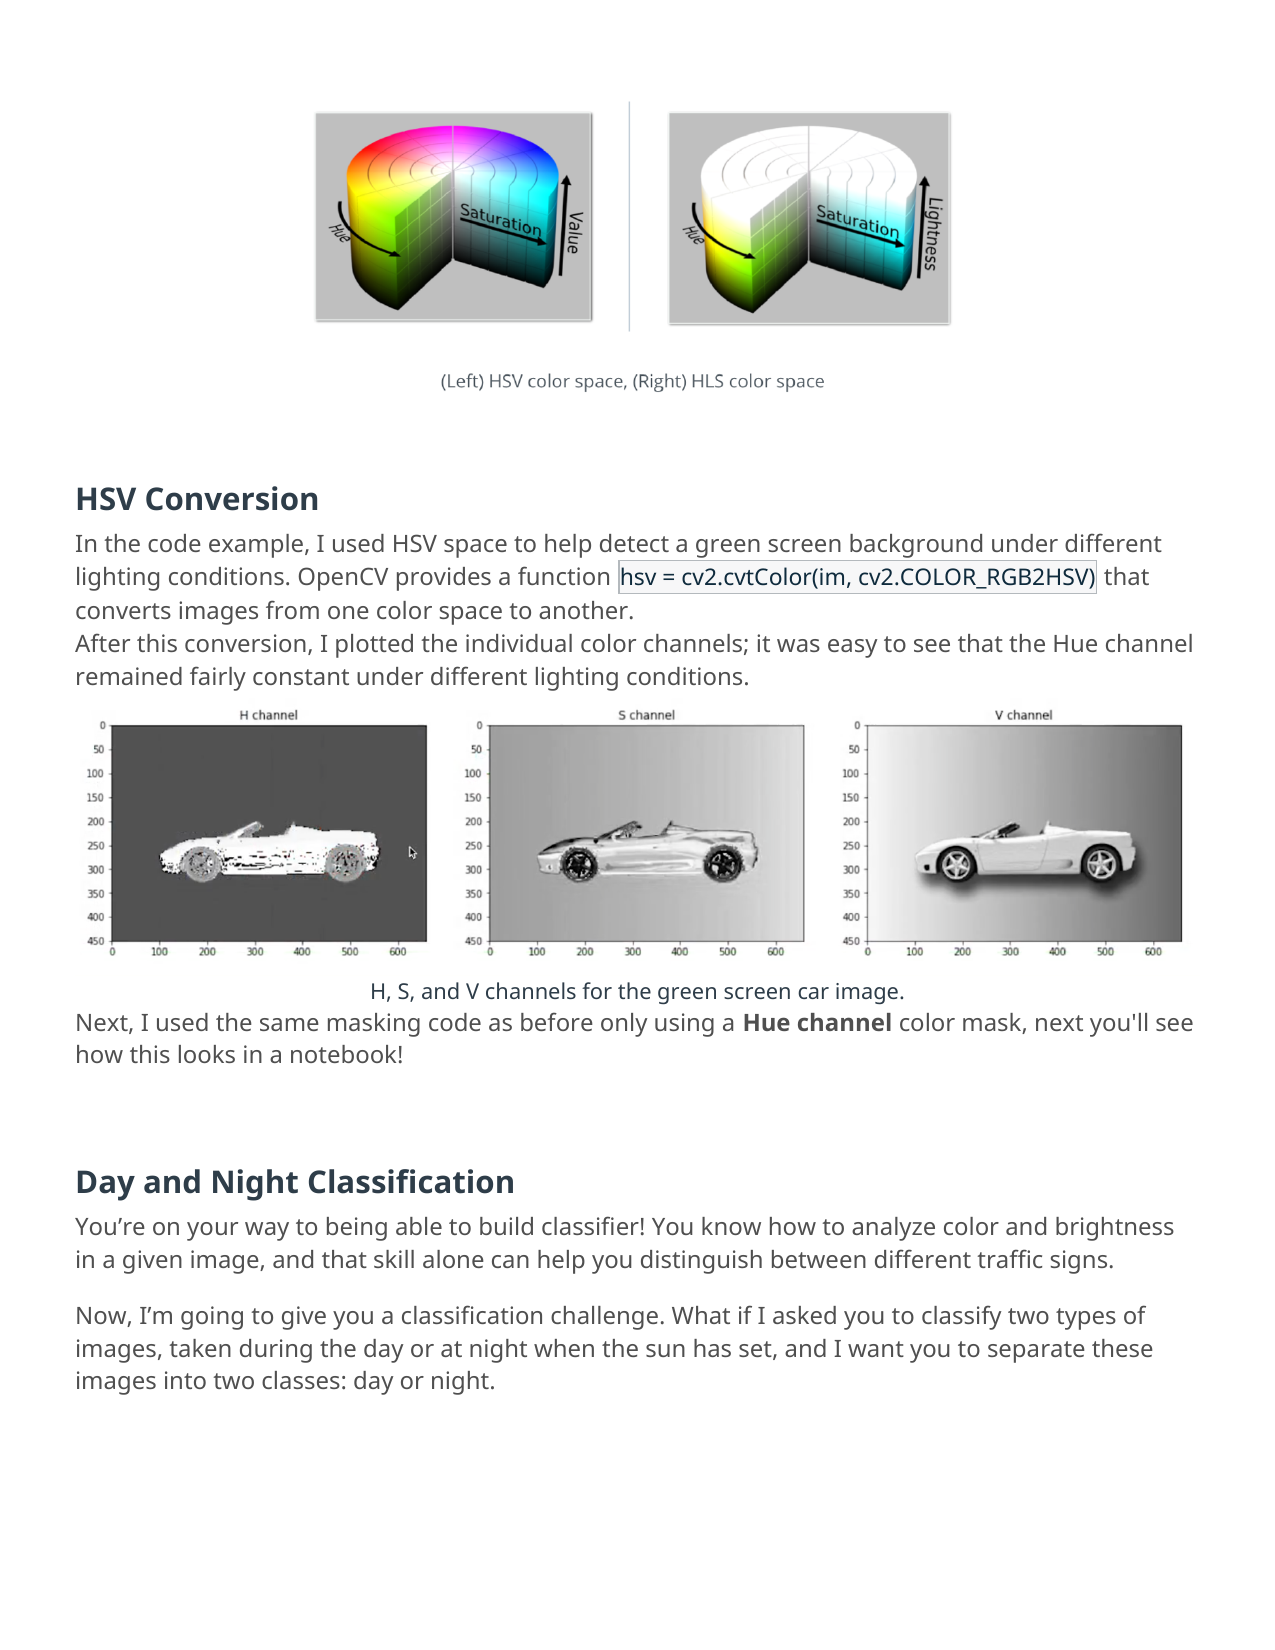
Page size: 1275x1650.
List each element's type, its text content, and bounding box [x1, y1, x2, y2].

subtitle HSV Conversion [75, 477, 1200, 519]
text Now, I’m going to give you a classification challenge. What if I asked you to classify two types of images, taken during the day or at night when the sun has set, and I want you to separate these images into two classes: day or night. [75, 1299, 1200, 1397]
text After this conversion, I plotted the individual color channels; it was easy to see that the Hue channel remained fairly constant under different lighting conditions. [75, 627, 1200, 692]
text Next, I used the same masking code as before only using a Hue channel color mask, next you'll see how this looks in a notebook! [75, 1006, 1200, 1071]
text H, S, and V channels for the green screen car image. [75, 976, 1200, 1006]
picture [233, 75, 1042, 421]
picture [75, 692, 1200, 976]
text In the code example, I used HSV space to help detect a green screen background under different lighting conditions. OpenCV provides a function hsv = cv2.cvtColor(im, cv2.COLOR_RGB2HSV) that converts images from one color space to another. [75, 527, 1200, 627]
subtitle Day and Night Classification [75, 1160, 1200, 1202]
text You’re on your way to being able to build classifier! You know how to analyze color and brightness in a given image, and that skill alone can help you distinguish between different traffic signs. [75, 1210, 1200, 1275]
